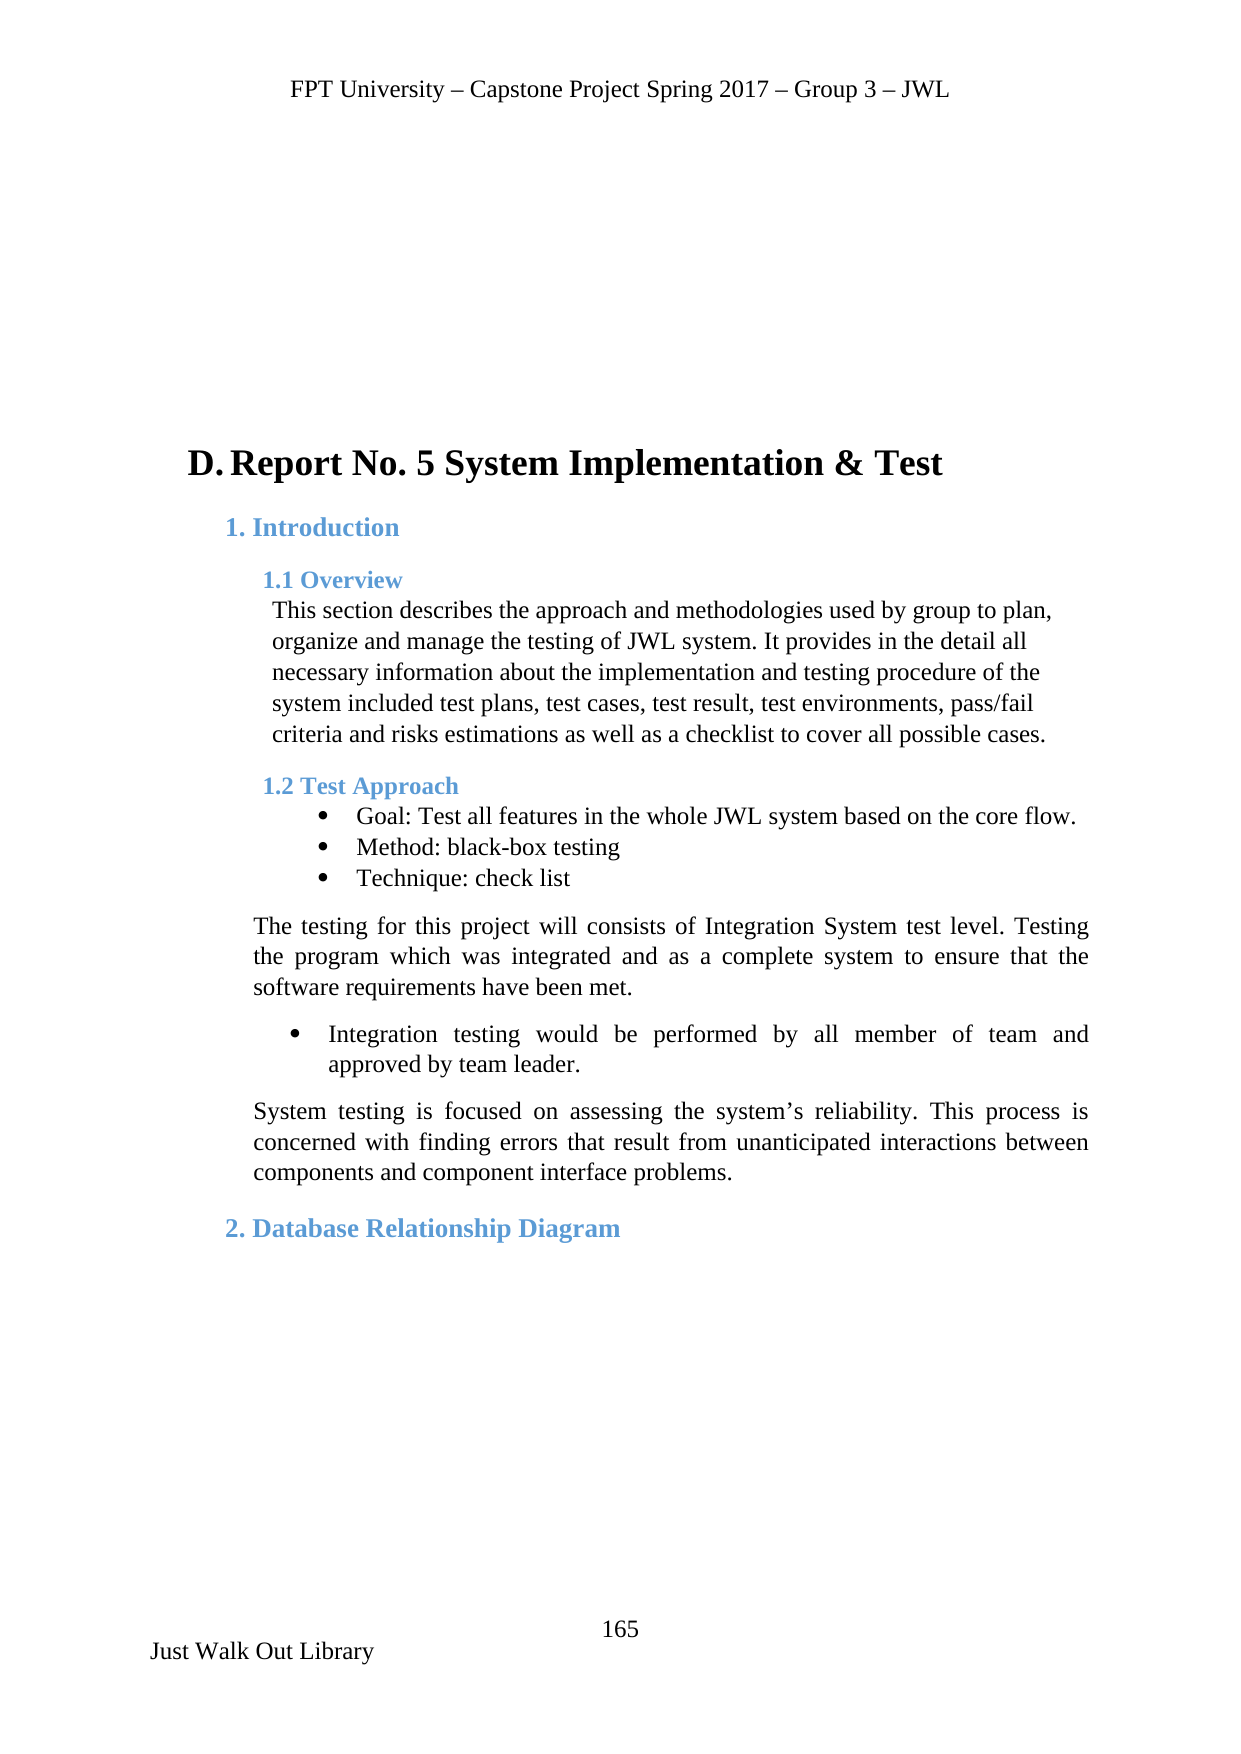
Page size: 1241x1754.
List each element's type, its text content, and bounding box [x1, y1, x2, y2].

subtitle Introduction [225, 511, 1090, 542]
list Integration testing would be performed by all member of team and approved by team leader. [291, 1019, 1090, 1078]
list This section describes the approach and methodologies used by group to plan, organize and manage the testing of JWL system. It provides in the detail all necessary information about the implementation and testing procedure of the system included test plans, test cases, test result, test environments, pass/fail criteria and risks estimations as well as a checklist to cover all possible cases. [272, 595, 1090, 748]
text The testing for this project will consists of Integration System test level. Testing the program which was integrated and as a complete system to ensure that the software requirements have been met. [253, 911, 1090, 1000]
list Goal: Test all features in the whole JWL system based on the core flow. [319, 801, 1090, 830]
list Method: black-box testing [319, 832, 1090, 861]
text System testing is focused on assessing the system’s reliability. This process is concerned with finding errors that result from unanticipated interactions between components and component interface problems. [253, 1096, 1090, 1186]
subtitle Report No. 5 System Implementation & Test [187, 441, 1090, 484]
subtitle Test Approach [262, 771, 1090, 800]
subtitle Overview [262, 565, 1090, 593]
subtitle Database Relationship Diagram [225, 1212, 1090, 1244]
list Technique: check list [319, 863, 1090, 892]
